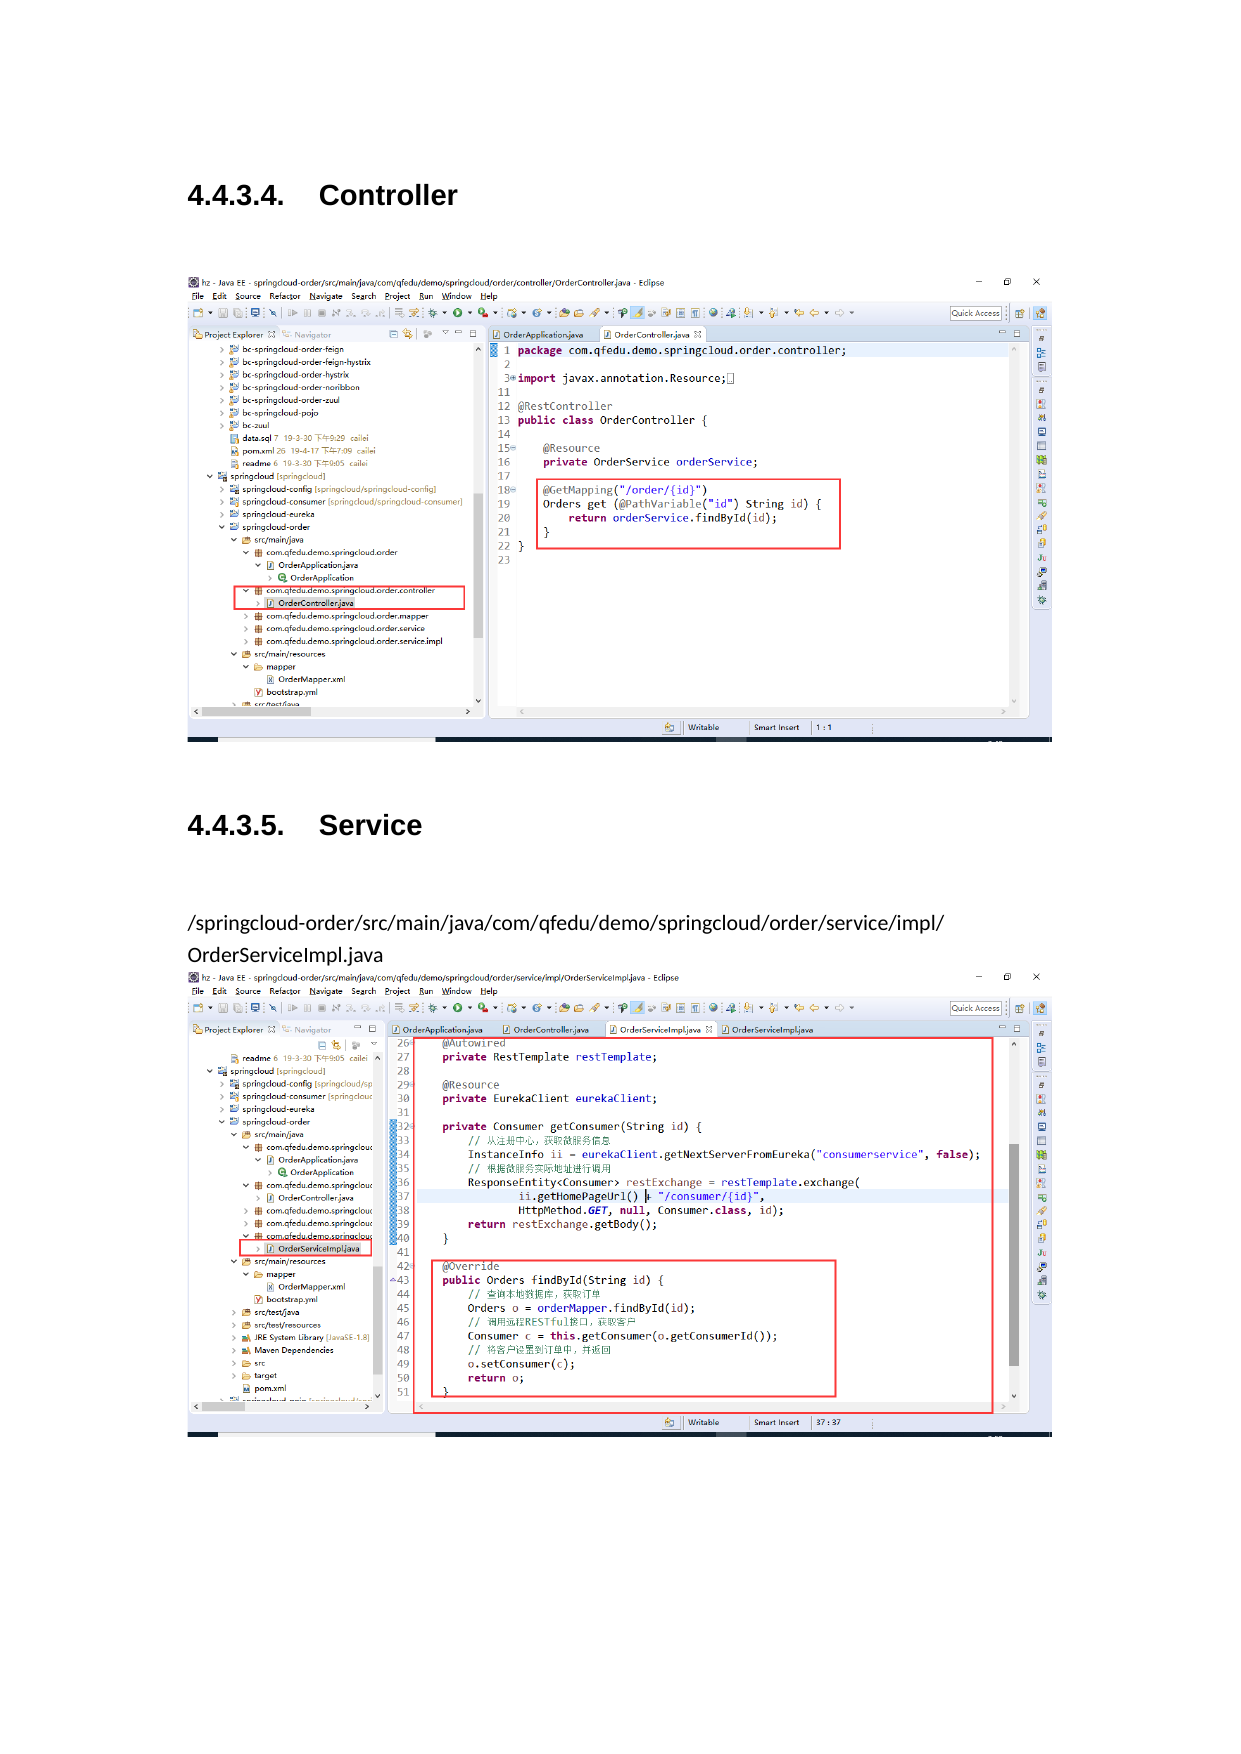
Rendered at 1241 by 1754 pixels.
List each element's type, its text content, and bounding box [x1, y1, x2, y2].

subtitle Controller [187, 162, 1053, 227]
text /springcloud-order/src/main/java/com/qfedu/demo/springcloud/order/service/impl/OrderServiceImpl.java [187, 906, 1053, 971]
picture [187, 971, 1052, 1437]
subtitle Service [187, 792, 1053, 857]
picture [187, 275, 1052, 742]
